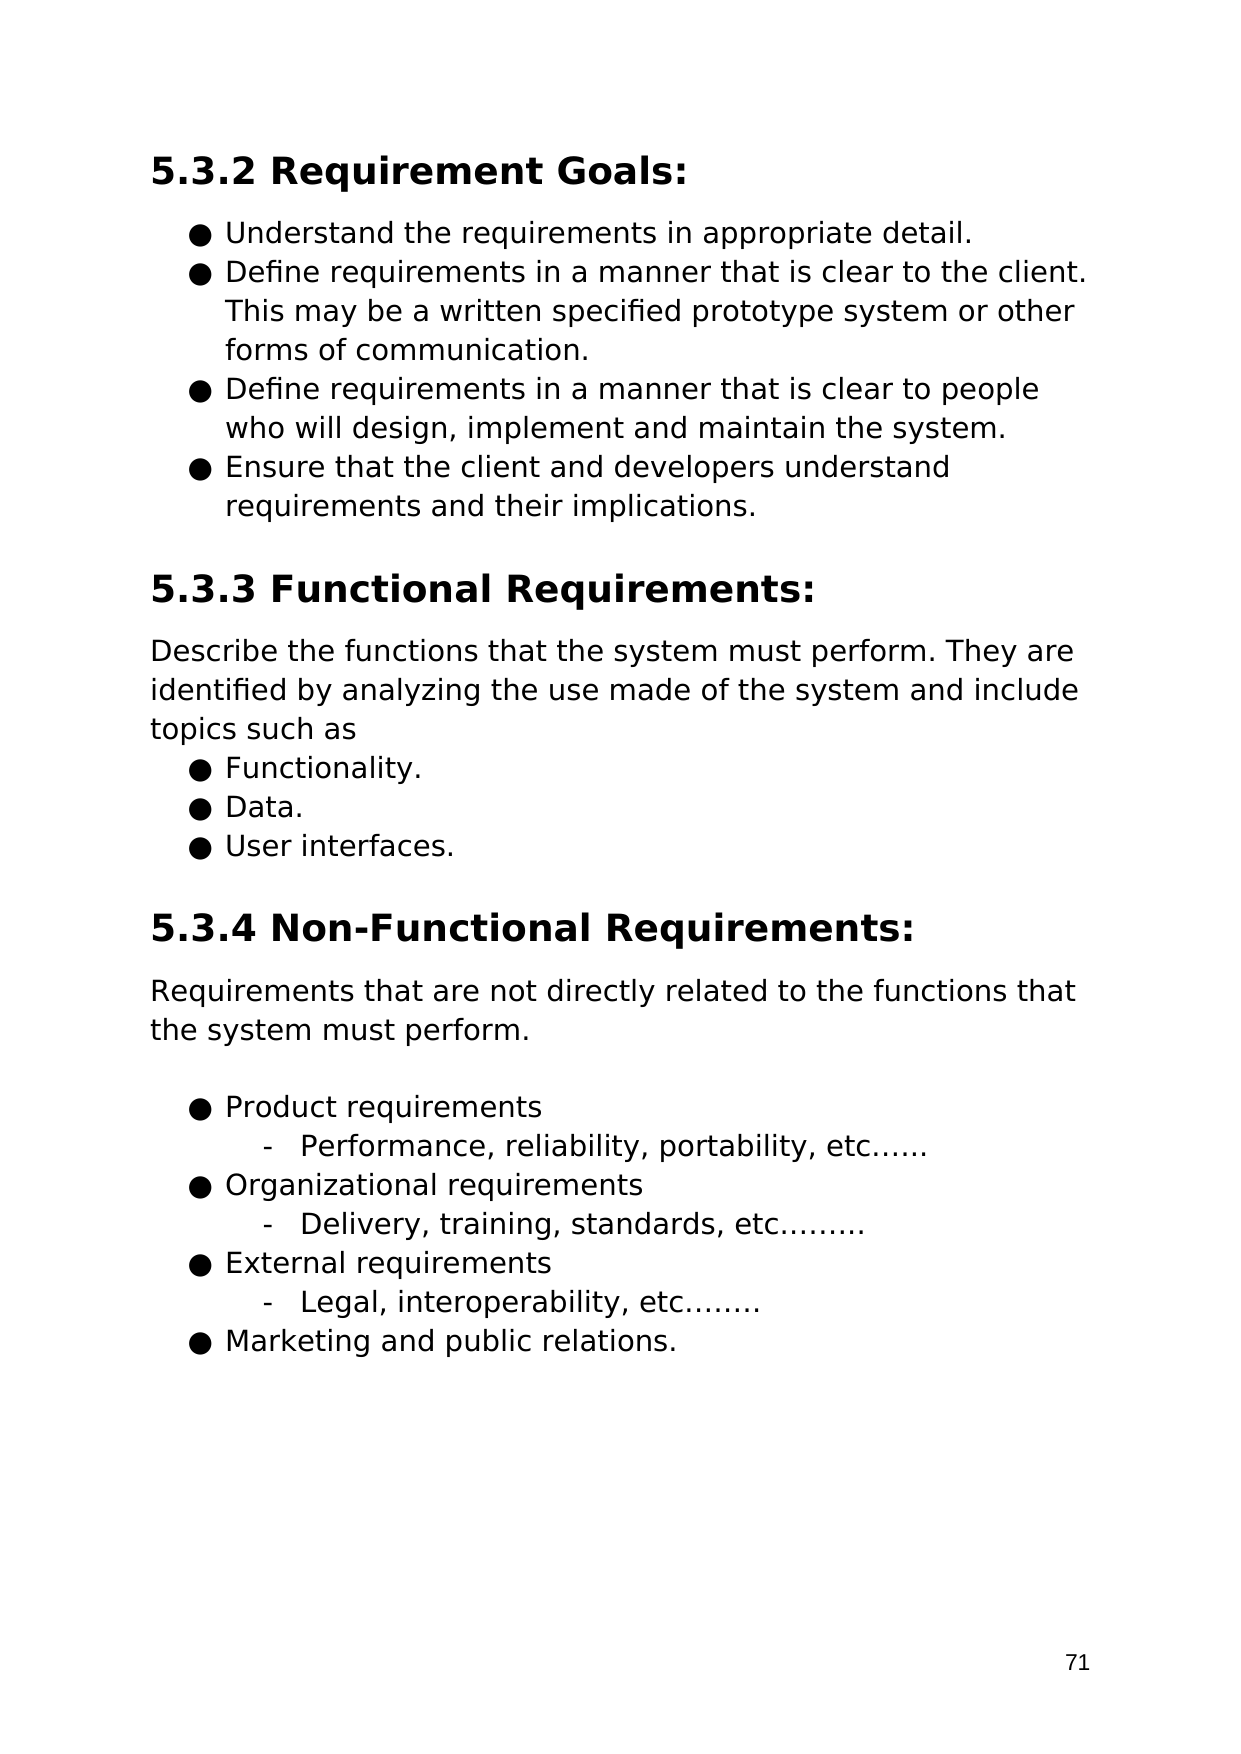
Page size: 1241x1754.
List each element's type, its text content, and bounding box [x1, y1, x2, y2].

list Ensure that the client and developers understand requirements and their implications. [187, 451, 1090, 523]
list Define requirements in a manner that is clear to people who will design, implement and maintain the system. [187, 373, 1090, 446]
list Functionality. [187, 751, 1090, 785]
list Product requirements [187, 1091, 1090, 1125]
list Delivery, training, standards, etc.…….. [262, 1208, 1090, 1242]
text 5.3.3 Functional Requirements: [150, 567, 1090, 611]
list Data. [187, 790, 1090, 824]
list User interfaces. [187, 829, 1090, 863]
list Understand the requirements in appropriate detail. [187, 217, 1090, 251]
text 5.3.4 Non-Functional Requirements: [150, 907, 1090, 951]
list Marketing and public relations. [187, 1324, 1090, 1358]
list Organizational requirements [187, 1169, 1090, 1203]
text Requirements that are not directly related to the functions that the system must perform. [150, 974, 1090, 1047]
list External requirements [187, 1247, 1090, 1281]
list Define requirements in a manner that is clear to the client. This may be a written specified prototype system or other forms of communication. [187, 256, 1090, 368]
list Legal, interoperability, etc.……. [262, 1286, 1090, 1319]
text Describe the functions that the system must perform. They are identified by analyzing the use made of the system and include topics such as [150, 634, 1090, 746]
list Performance, reliability, portability, etc.….. [262, 1130, 1090, 1164]
text 5.3.2 Requirement Goals: [150, 150, 1090, 194]
